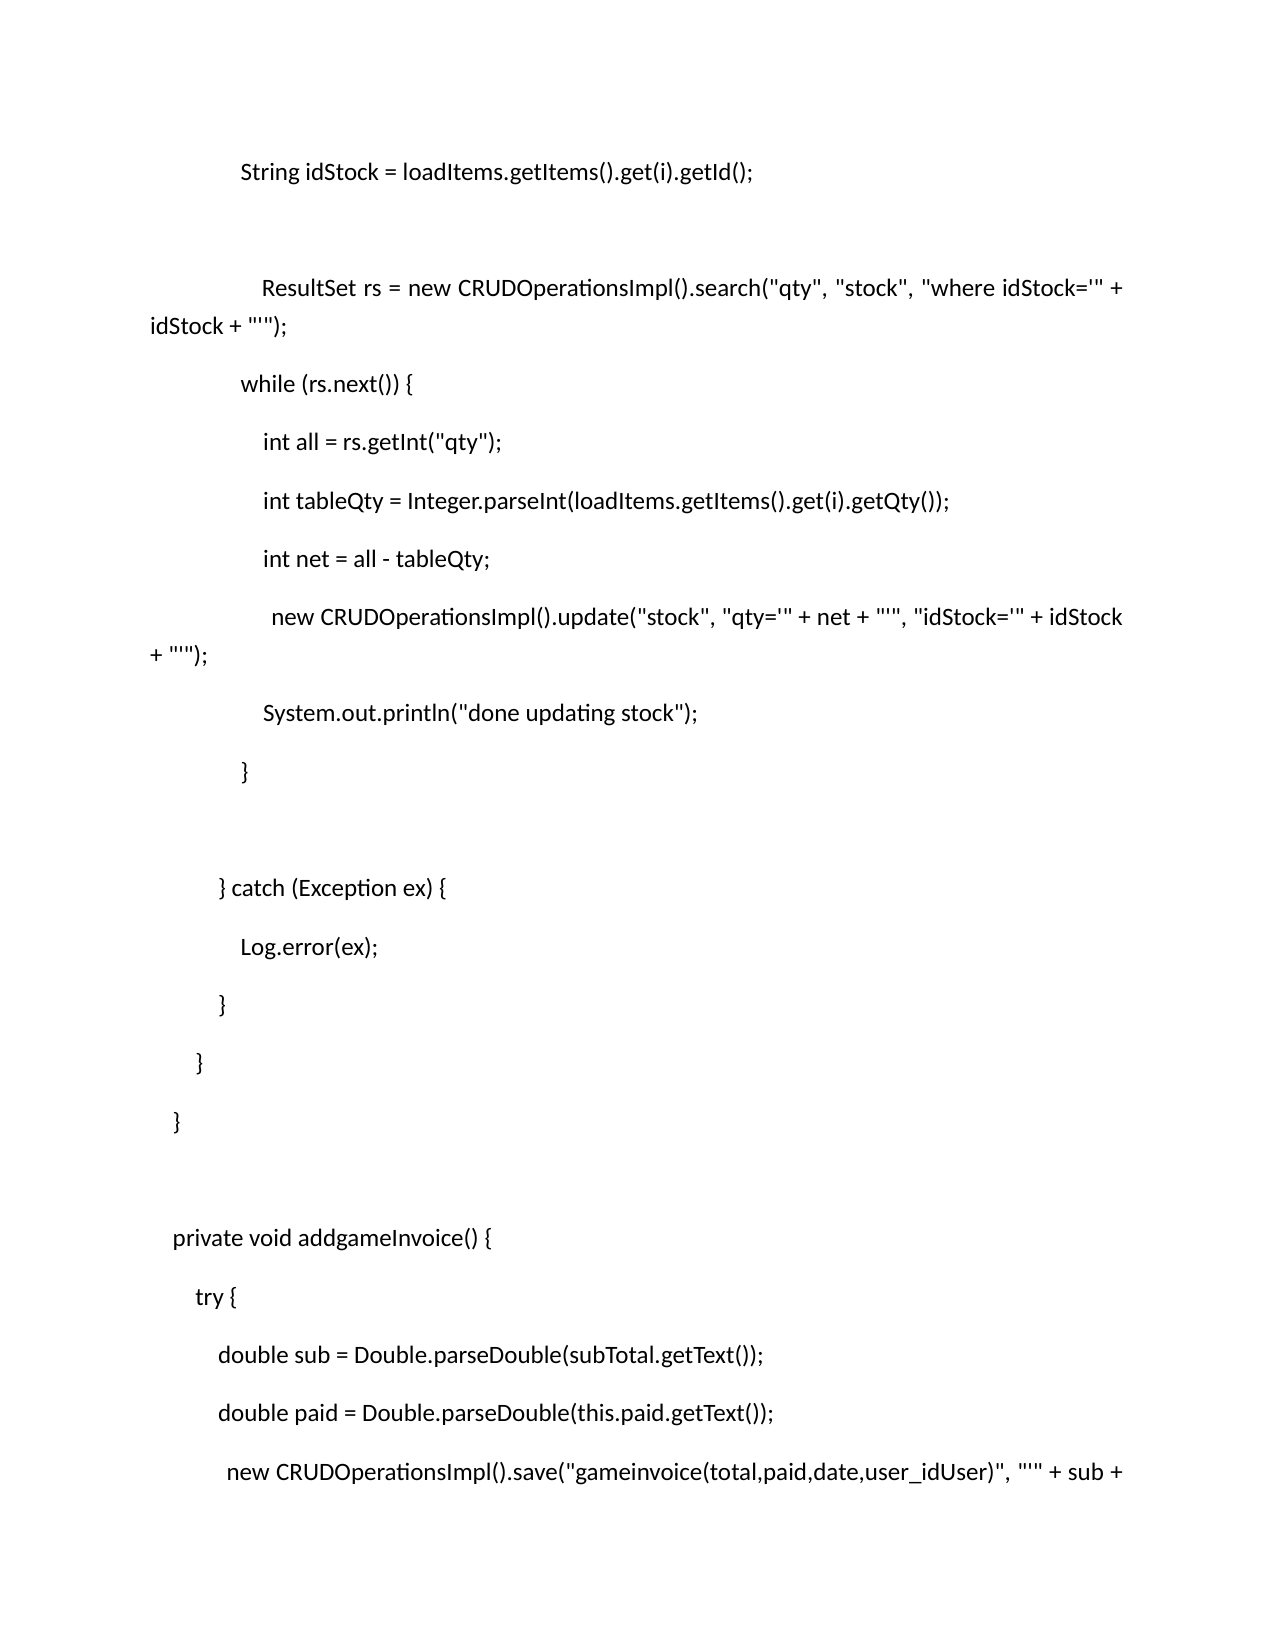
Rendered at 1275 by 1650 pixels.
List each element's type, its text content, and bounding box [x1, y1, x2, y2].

text } [150, 750, 1125, 787]
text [150, 1450, 1125, 1487]
text System.out.println("done updating stock"); [150, 692, 1125, 729]
text ResultSet rs = new CRUDOperationsImpl().search("qty", "stock", "where idStock='" + idStock + "'"); [150, 267, 1125, 342]
text double paid = Double.parseDouble(this.paid.getText()); [150, 1392, 1125, 1429]
text } [150, 1100, 1125, 1137]
text Log.error(ex); [150, 925, 1125, 962]
text } [150, 983, 1125, 1021]
text int all = rs.getInt("qty"); [150, 421, 1125, 458]
text String idStock = loadItems.getItems().get(i).getId(); [150, 150, 1125, 187]
text int net = all - tableQty; [150, 537, 1125, 575]
text private void addgameInvoice() { [150, 1217, 1125, 1254]
text try { [150, 1275, 1125, 1312]
text new CRUDOperationsImpl().update("stock", "qty='" + net + "'", "idStock='" + idStock + "'"); [150, 596, 1125, 671]
text double sub = Double.parseDouble(subTotal.getText()); [150, 1333, 1125, 1371]
text int tableQty = Integer.parseInt(loadItems.getItems().get(i).getQty()); [150, 479, 1125, 517]
text } catch (Exception ex) { [150, 867, 1125, 904]
text } [150, 1042, 1125, 1079]
text while (rs.next()) { [150, 362, 1125, 400]
